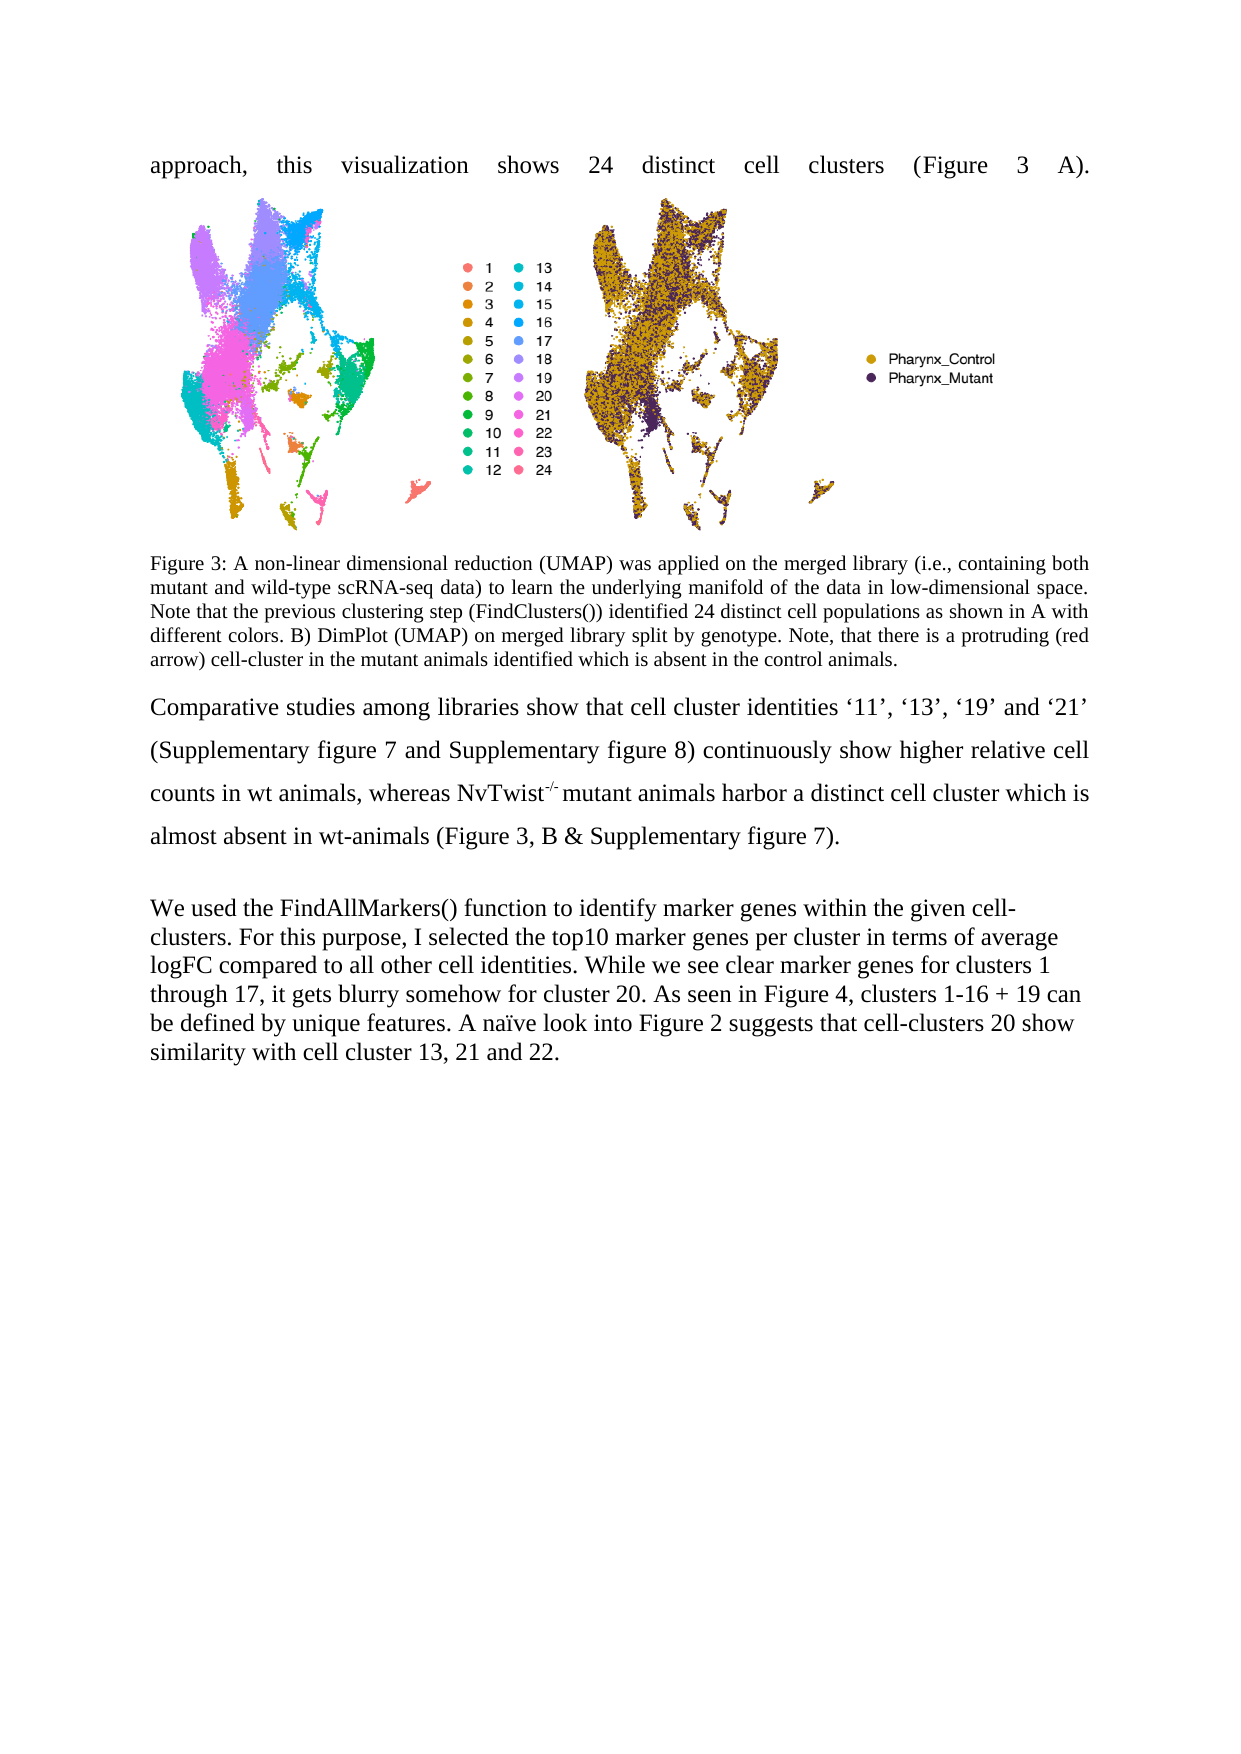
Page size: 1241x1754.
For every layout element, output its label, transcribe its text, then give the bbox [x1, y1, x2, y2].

text Comparative studies among libraries show that cell cluster identities ‘11’, ‘13’, ‘19’ and ‘21’ (Supplementary figure 7 and Supplementary figure 8) continuously show higher relative cell counts in wt animals, whereas NvTwist-/- mutant animals harbor a distinct cell cluster which is almost absent in wt-animals (Figure 3, B & Supplementary figure 7). [150, 692, 1090, 850]
text We used the FindAllMarkers() function to identify marker genes within the given cell-clusters. For this purpose, I selected the top10 marker genes per cluster in terms of average logFC compared to all other cell identities. While we see clear marker genes for clusters 1 through 17, it gets blurry somehow for cluster 20. As seen in Figure 2, clusters 1-16 + 19 can be defined by unique features. A naïve look into Figure 2 suggests that cell-clusters 20 show similarity with cell cluster 13, 21 and 22. [150, 893, 1090, 1065]
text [150, 150, 1090, 536]
text Figure 3: A non-linear dimensional reduction (UMAP) was applied on the merged library (i.e., containing both mutant and wild-type scRNA-seq data) to learn the underlying manifold of the data in low-dimensional space. Note that the previous clustering step (FindClusters()) identified 24 distinct cell populations as shown in A with different colors. B) DimPlot (UMAP) on merged library split by genotype. Note, that there is a protruding (red arrow) cell-cluster in the mutant animals identified which is absent in the control animals. [150, 551, 1090, 671]
